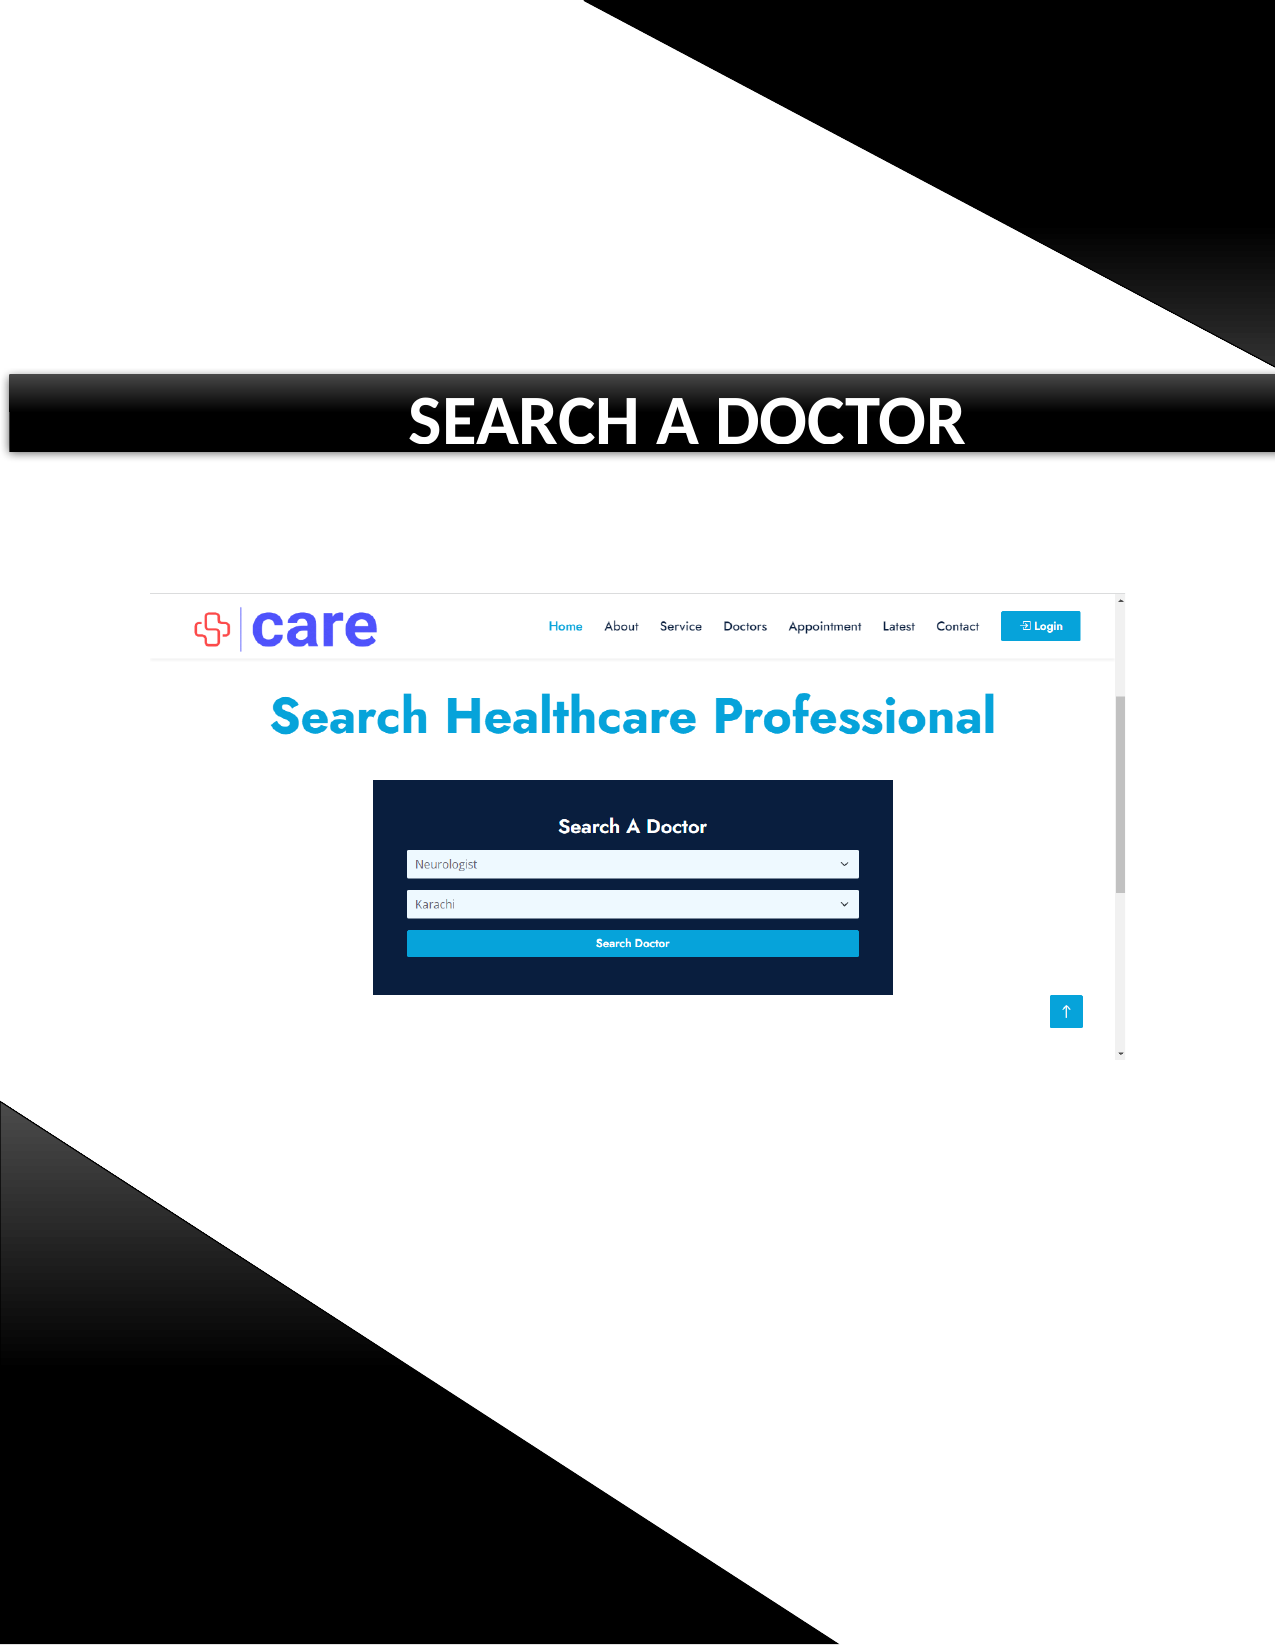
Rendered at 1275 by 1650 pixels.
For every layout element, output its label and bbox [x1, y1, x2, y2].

picture [150, 593, 1125, 1060]
